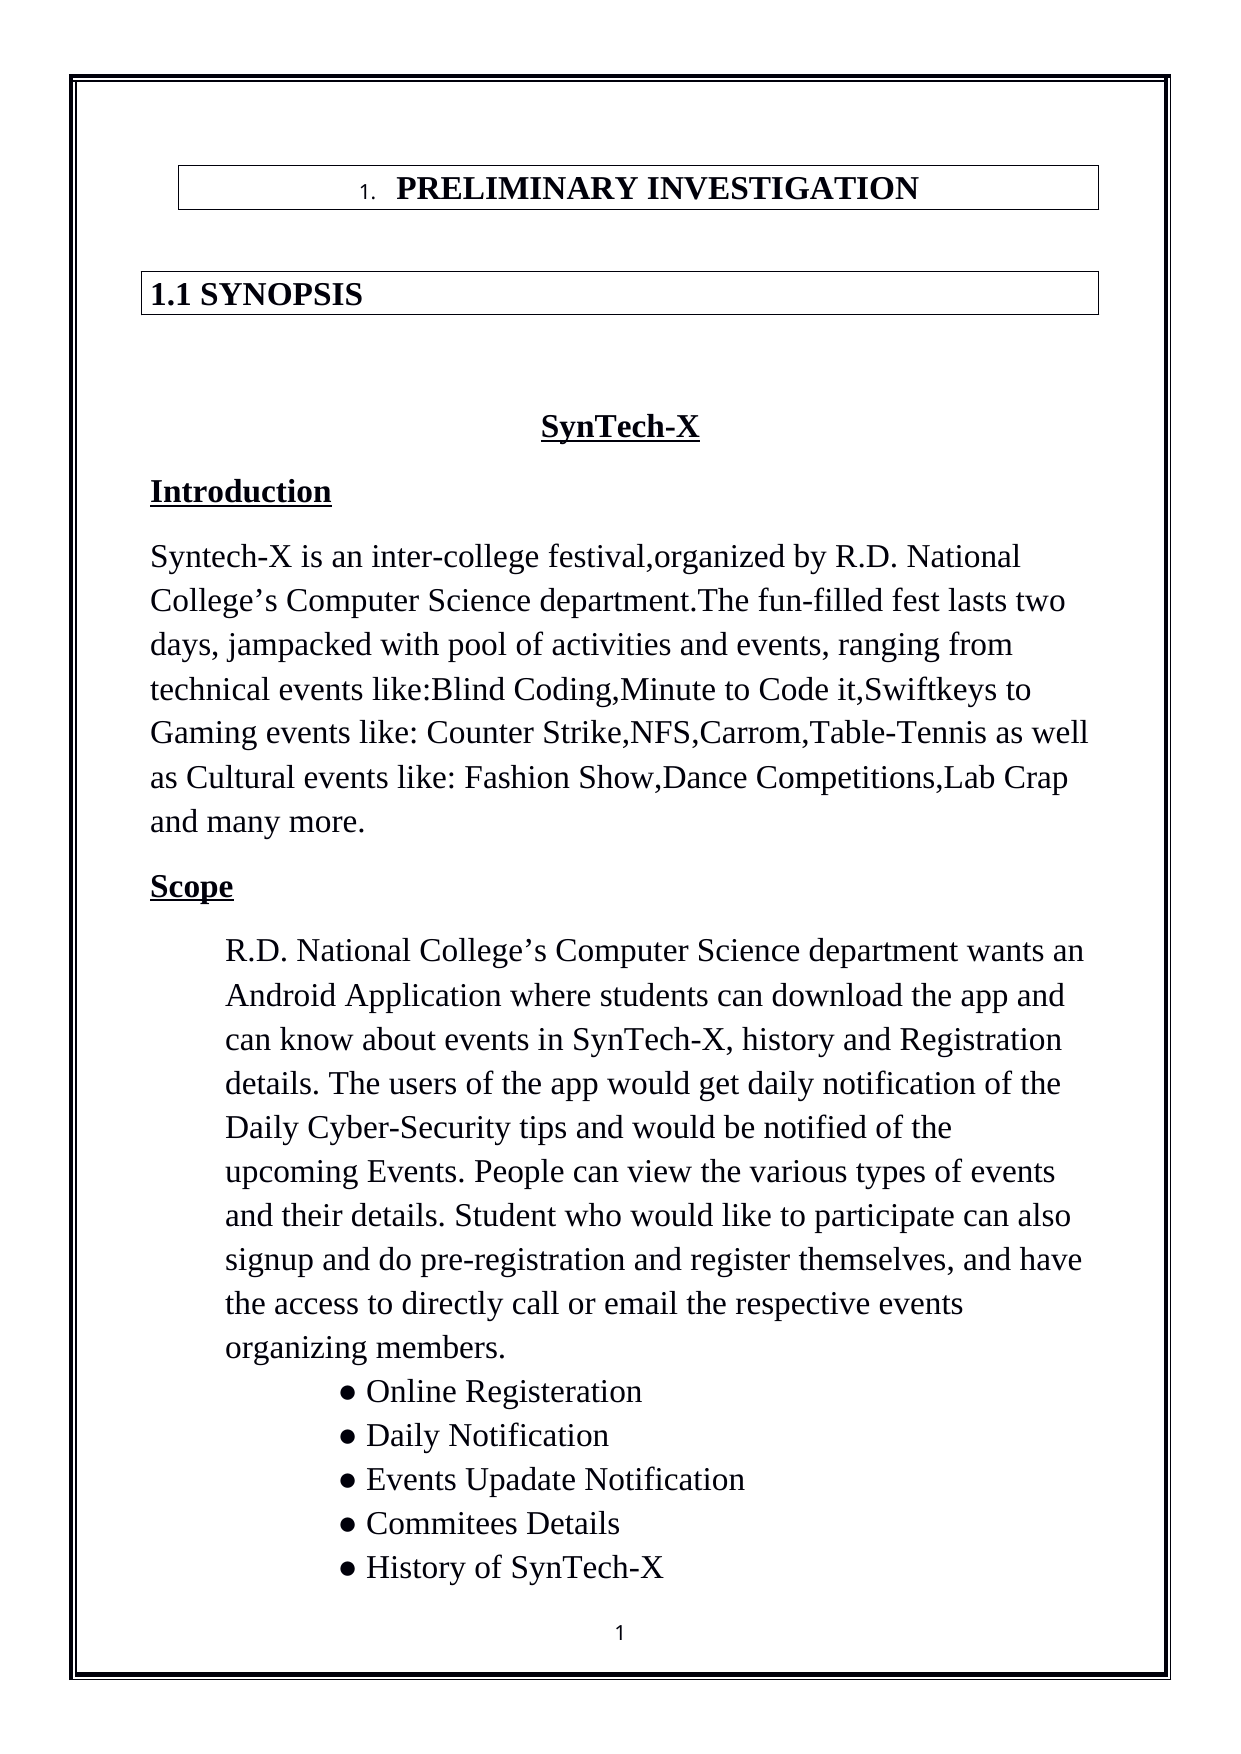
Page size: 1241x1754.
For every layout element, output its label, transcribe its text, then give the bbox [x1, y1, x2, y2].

text SynTech-X [150, 407, 1090, 445]
list ● Online Registeration [337, 1371, 1090, 1410]
text 1.1 SYNOPSIS [142, 272, 1098, 314]
list ● Commitees Details [337, 1503, 1090, 1542]
list PRELIMINARY INVESTIGATION [179, 166, 1098, 209]
text Scope [150, 866, 1090, 904]
list R.D. National College’s Computer Science department wants an Android Application where students can download the app and can know about events in SynTech-X, history and Registration details. The users of the app would get daily notification of the Daily Cyber-Security tips and would be notified of the upcoming Events. People can view the various types of events and their details. Student who would like to participate can also signup and do pre-registration and register themselves, and have the access to directly call or email the respective events organizing members. [225, 931, 1090, 1366]
text Introduction [150, 472, 1090, 510]
list ● Events Upadate Notification [337, 1459, 1090, 1498]
text Syntech-X is an inter-college festival,organized by R.D. National College’s Computer Science department.The fun-filled fest lasts two days, jampacked with pool of activities and events, ranging from technical events like:Blind Coding,Minute to Code it,Swiftkeys to Gaming events like: Counter Strike,NFS,Carrom,Table-Tennis as well as Cultural events like: Fashion Show,Dance Competitions,Lab Crap and many more. [150, 537, 1090, 839]
list ● Daily Notification [337, 1415, 1090, 1454]
list ● History of SynTech-X [337, 1548, 1090, 1586]
